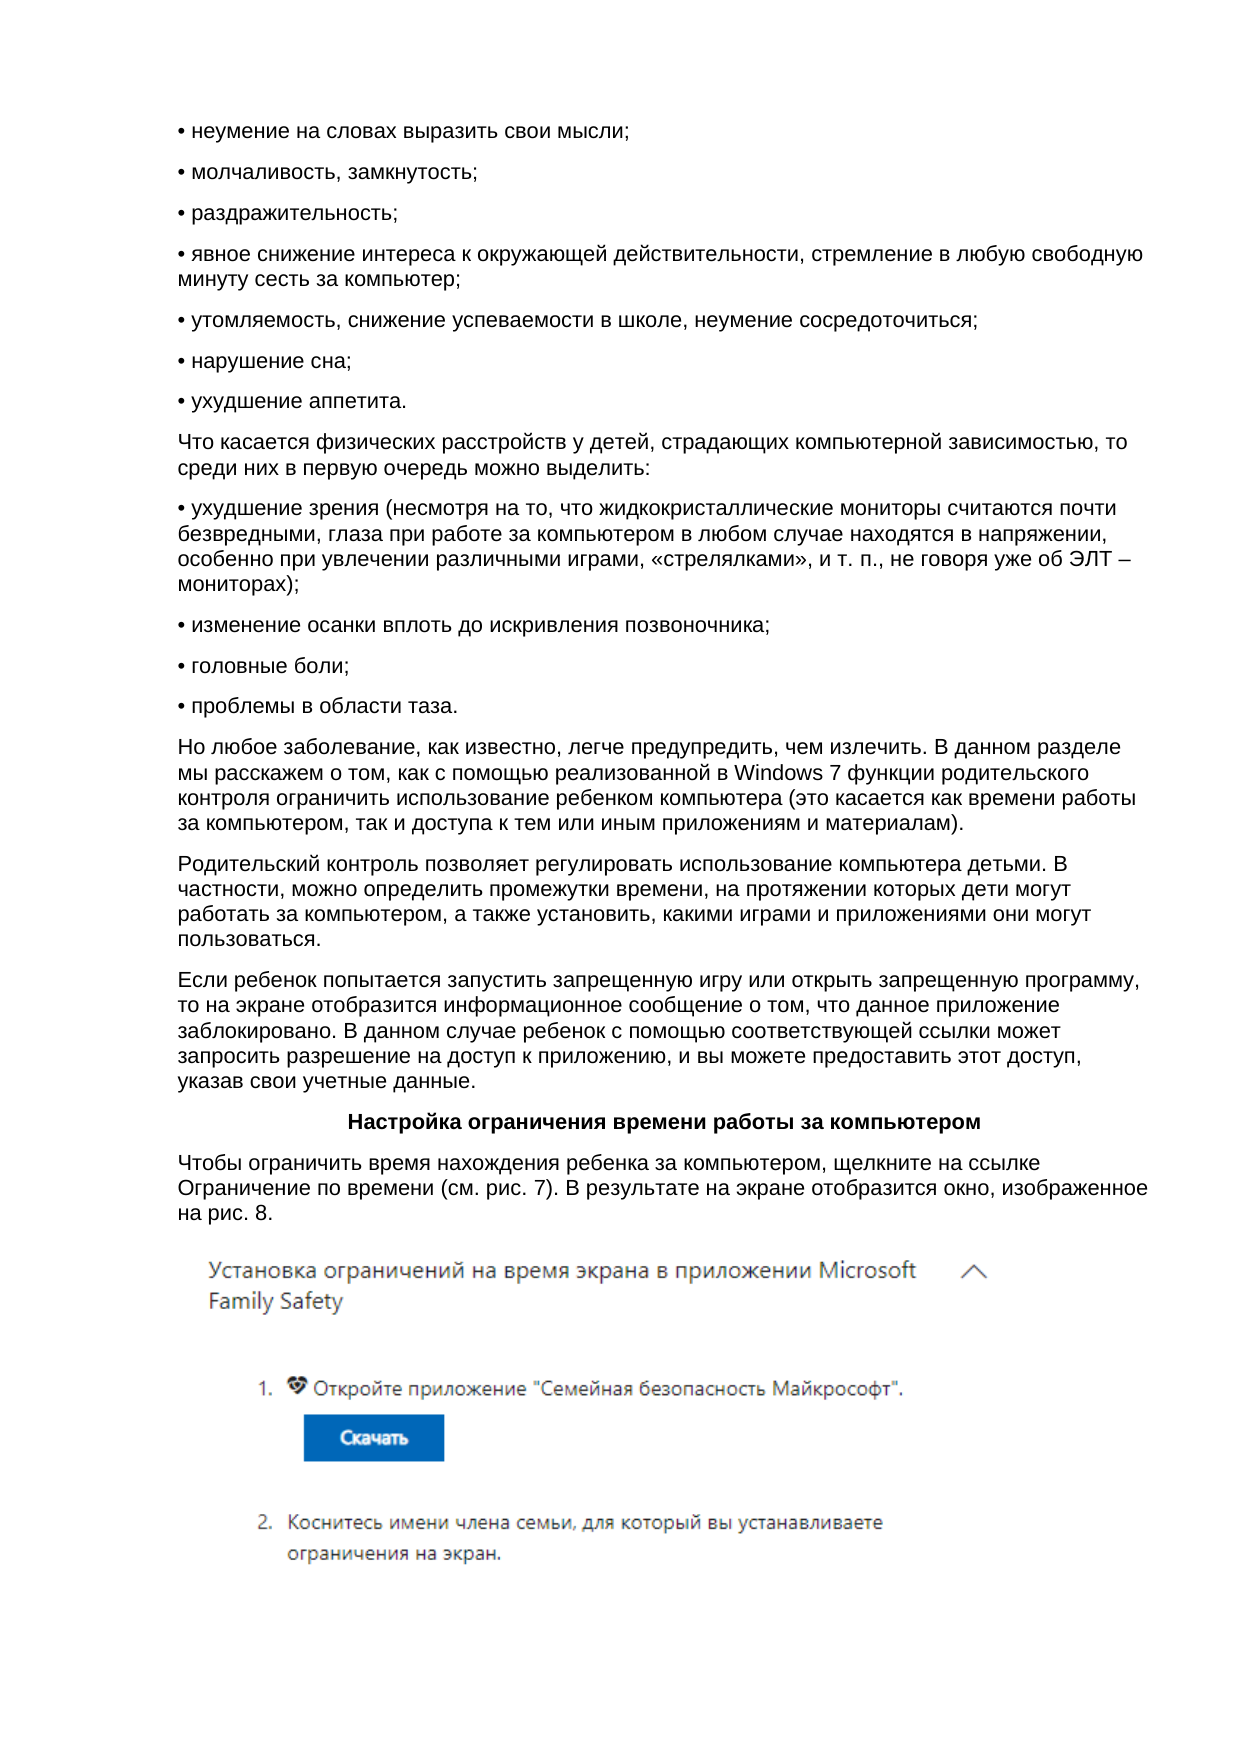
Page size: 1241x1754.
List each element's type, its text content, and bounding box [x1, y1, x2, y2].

text • неумение на словах выразить свои мысли; [177, 118, 1152, 143]
text Но любое заболевание, как известно, легче предупредить, чем излечить. В данном разделе мы расскажем о том, как с помощью реализованной в Windows 7 функции родительского контроля ограничить использование ребенком компьютера (это касается как времени работы за компьютером, так и доступа к тем или иным приложениям и материалам). [177, 734, 1152, 835]
text • нарушение сна; [177, 347, 1152, 373]
text • ухудшение зрения (несмотря на то, что жидкокристаллические мониторы считаются почти безвредными, глаза при работе за компьютером в любом случае находятся в напряжении, особенно при увлечении различными играми, «стрелялками», и т. п., не говоря уже об ЭЛТ – мониторах); [177, 495, 1152, 596]
text Чтобы ограничить время нахождения ребенка за компьютером, щелкните на ссылке Ограничение по времени (см. рис. 7). В результате на экране отобразится окно, изображенное на рис. 8. [177, 1149, 1152, 1225]
picture [177, 1240, 1152, 1585]
text Родительский контроль позволяет регулировать использование компьютера детьми. В частности, можно определить промежутки времени, на протяжении которых дети могут работать за компьютером, а также установить, какими играми и приложениями они могут пользоваться. [177, 851, 1152, 951]
text Настройка ограничения времени работы за компьютером [177, 1109, 1152, 1134]
text • утомляемость, снижение успеваемости в школе, неумение сосредоточиться; [177, 307, 1152, 332]
text • раздражительность; [177, 200, 1152, 225]
text • проблемы в области таза. [177, 693, 1152, 718]
text Что касается физических расстройств у детей, страдающих компьютерной зависимостью, то среди них в первую очередь можно выделить: [177, 429, 1152, 479]
text • изменение осанки вплоть до искривления позвоночника; [177, 612, 1152, 637]
text Если ребенок попытается запустить запрещенную игру или открыть запрещенную программу, то на экране отобразится информационное сообщение о том, что данное приложение заблокировано. В данном случае ребенок с помощью соответствующей ссылки может запросить разрешение на доступ к приложению, и вы можете предоставить этот доступ, указав свои учетные данные. [177, 967, 1152, 1093]
text • молчаливость, замкнутость; [177, 159, 1152, 184]
text • головные боли; [177, 652, 1152, 678]
text • явное снижение интереса к окружающей действительности, стремление в любую свободную минуту сесть за компьютер; [177, 241, 1152, 291]
text • ухудшение аппетита. [177, 388, 1152, 413]
